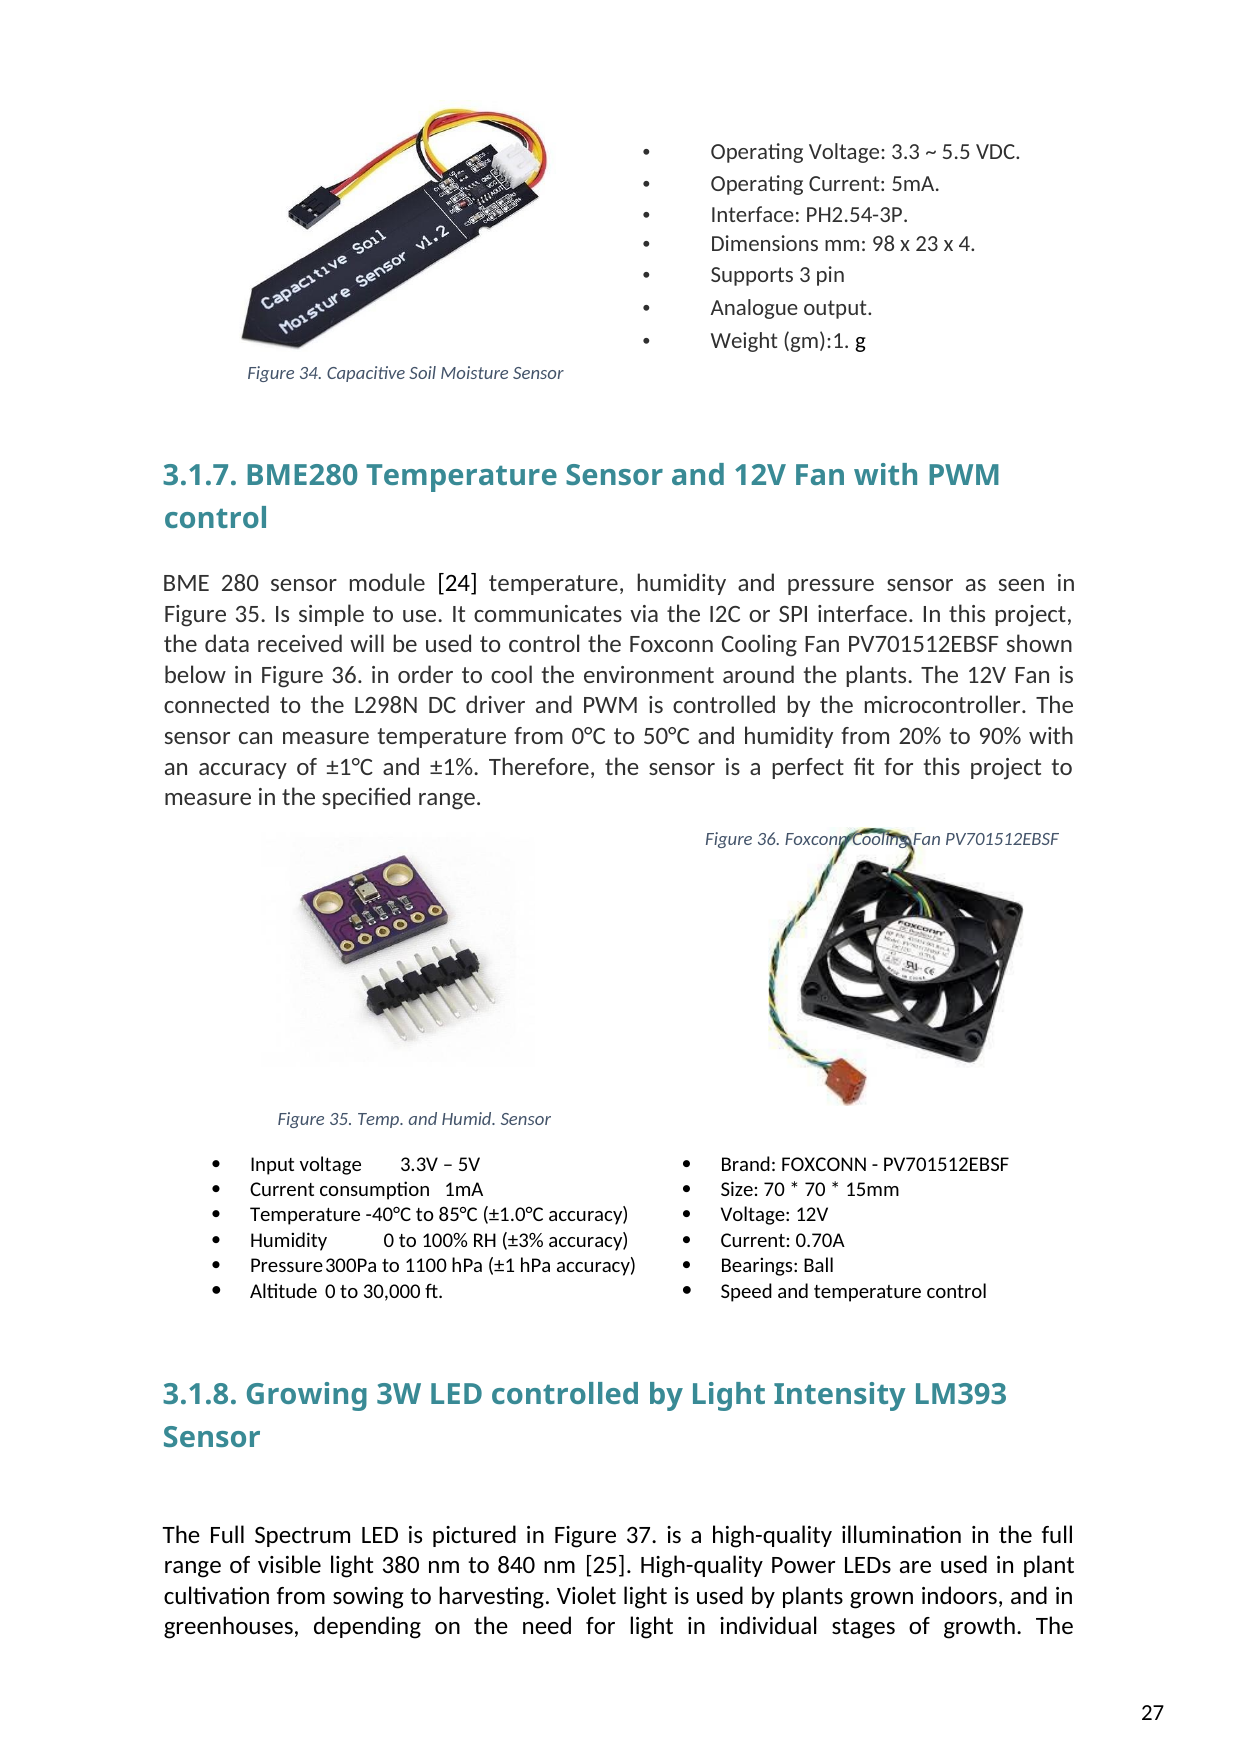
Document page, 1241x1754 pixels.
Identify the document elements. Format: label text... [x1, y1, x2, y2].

text BME 280 sensor module temperature, humidity and pressure sensor as seen in Figure 35. Is simple to use. It communicates via the I2C or SPI interface. In this project, the data received will be used to control the Foxconn Cooling Fan PV701512EBSF shown below in Figure 36. in order to cool the environment around the plants. The 12V Fan is connected to the L298N DC driver and PWM is controlled by the microcontroller. The sensor can measure temperature from 0°C to 50°C and humidity from 20% to 90% with an accuracy of ±1°C and ±1%. Therefore, the sensor is a perfect fit for this project to measure in the specified range. [162, 568, 1075, 812]
table_header Figure 35. Temp. and Humid. Sensor [164, 828, 664, 1151]
picture [768, 827, 1024, 1106]
picture [228, 100, 558, 352]
table_header [164, 75, 624, 384]
table_cell Input voltage 3.3V – 5V Current consumption 1mA Temperature -40°C to 85°C (±1.0°C accuracy) Humidity 0 to 100% RH (±3% accuracy) Pressure 300Pa to 1100 hPa (±1 hPa accuracy) Altitude 0 to 30,000 ft. [164, 1151, 664, 1329]
subtitle 3.1.7. BME280 Temperature Sensor and 12V Fan with PWM control [162, 454, 1075, 537]
subtitle 3.1.8. Growing 3W LED controlled by Light Intensity LM393 Sensor [162, 1373, 1075, 1456]
table_header Operating Voltage: 3.3 ~ 5.5 VDC. Operating Current: 5mA. Interface: PH2.54-3P. Dimensions mm: 98 x 23 x 4. Supports 3 pin Analogue output. Weight (gm):1. g [624, 75, 1206, 384]
picture [261, 827, 535, 1092]
table_cell Brand: FOXCONN - PV701512EBSF Size: 70 * 70 * 15mm Voltage: 12V Current: 0.70A Bearings: Ball Speed and temperature control [665, 1151, 1216, 1329]
table_header [665, 828, 1216, 1151]
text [162, 1519, 1075, 1641]
